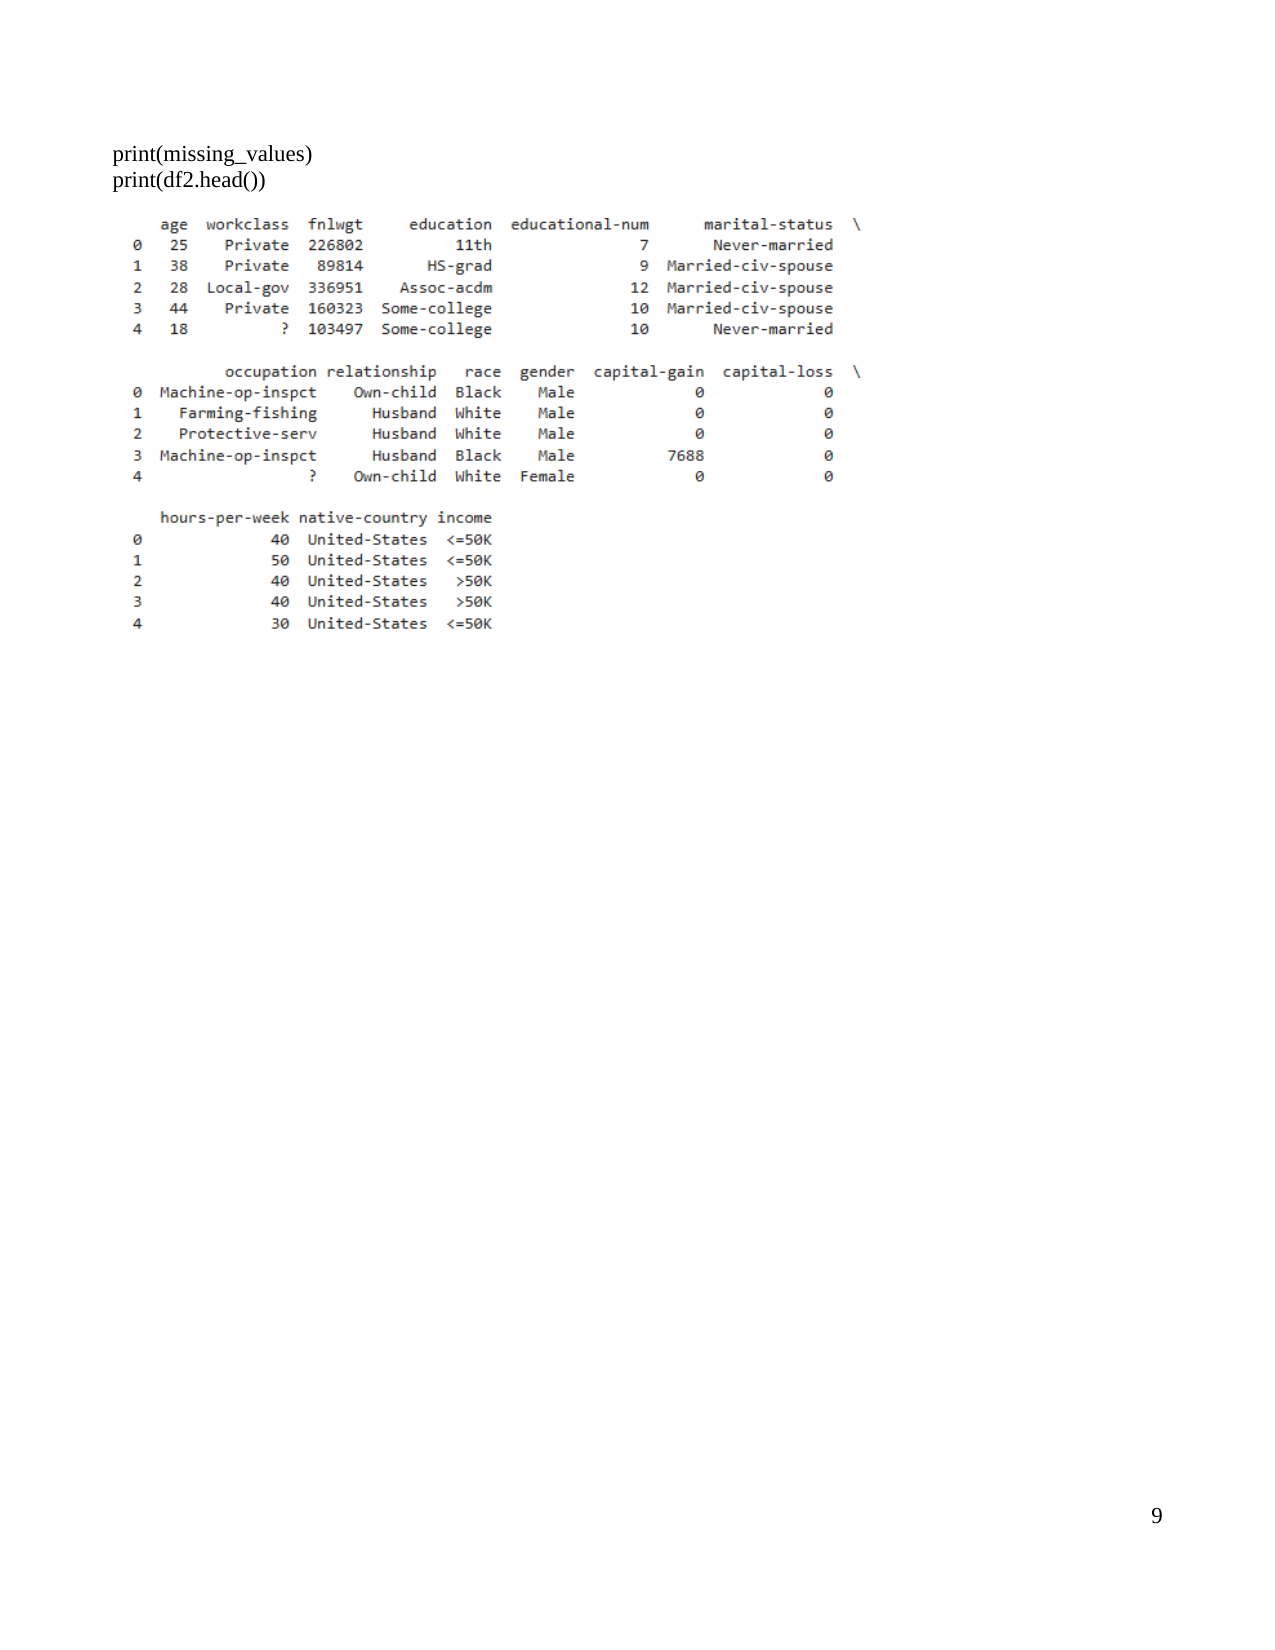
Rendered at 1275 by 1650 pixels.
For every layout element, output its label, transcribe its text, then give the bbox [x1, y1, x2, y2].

text print(df2.head()) [112, 166, 1162, 192]
text print(missing_values) [112, 139, 1162, 166]
picture [112, 218, 936, 656]
